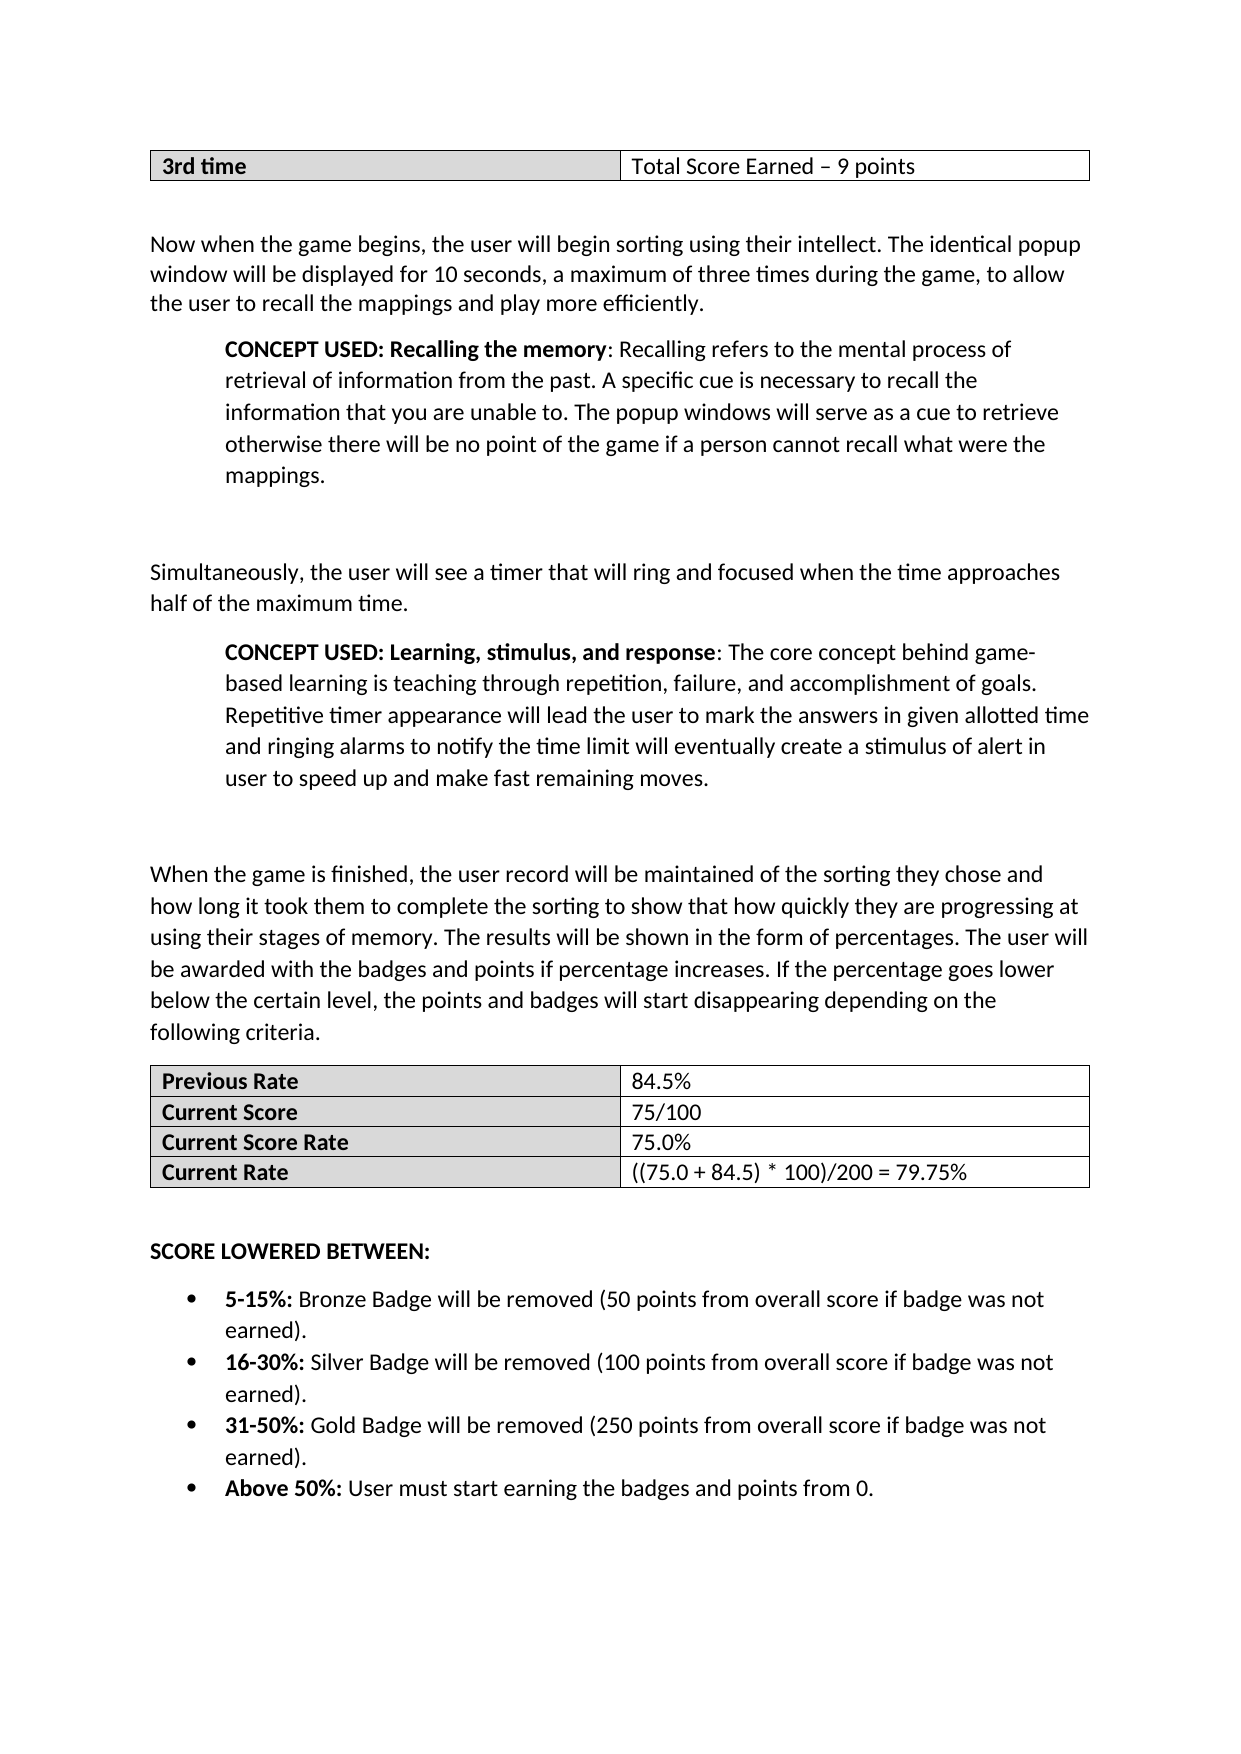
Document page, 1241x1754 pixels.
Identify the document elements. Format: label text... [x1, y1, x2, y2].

table_header Previous Rate [151, 1066, 620, 1096]
list 16-30%: Silver Badge will be removed (100 points from overall score if badge was not earned). [187, 1347, 1090, 1408]
table_cell ((75.0 + 84.5) * 100)/200 = 79.75% [621, 1157, 1089, 1187]
table_cell 75/100 [621, 1097, 1089, 1126]
list Above 50%: User must start earning the badges and points from 0. [187, 1473, 1090, 1503]
text Simultaneously, the user will see a timer that will ring and focused when the time approaches half of the maximum time. [150, 557, 1090, 618]
table_cell 75.0% [621, 1127, 1089, 1156]
table_cell Current Rate [151, 1157, 620, 1187]
table_header 84.5% [621, 1066, 1089, 1096]
text When the game is finished, the user record will be maintained of the sorting they chose and how long it took them to complete the sorting to show that how quickly they are progressing at using their stages of memory. The results will be shown in the form of percentages. The user will be awarded with the badges and points if percentage increases. If the percentage goes lower below the certain level, the points and badges will start disappearing depending on the following criteria. [150, 859, 1090, 1046]
text SCORE LOWERED BETWEEN: [150, 1236, 1090, 1265]
list 5-15%: Bronze Badge will be removed (50 points from overall score if badge was not earned). [187, 1284, 1090, 1345]
table_cell Total Score Earned – 9 points [621, 151, 1089, 180]
text CONCEPT USED: Learning, stimulus, and response: The core concept behind game-based learning is teaching through repetition, failure, and accomplishment of goals. Repetitive timer appearance will lead the user to mark the answers in given allotted time and ringing alarms to notify the time limit will eventually create a stimulus of alert in user to speed up and make fast remaining moves. [225, 637, 1090, 792]
text Now when the game begins, the user will begin sorting using their intellect. The identical popup window will be displayed for 10 seconds, a maximum of three times during the game, to allow the user to recall the mappings and play more efficiently. [150, 229, 1090, 317]
table_cell Current Score Rate [151, 1127, 620, 1156]
table_cell 3rd time [151, 151, 620, 180]
list 31-50%: Gold Badge will be removed (250 points from overall score if badge was not earned). [187, 1410, 1090, 1471]
table_cell Current Score [151, 1097, 620, 1126]
list CONCEPT USED: Recalling the memory: Recalling refers to the mental process of retrieval of information from the past. A specific cue is necessary to recall the information that you are unable to. The popup windows will serve as a cue to retrieve otherwise there will be no point of the game if a person cannot recall what were the mappings. [225, 334, 1090, 489]
